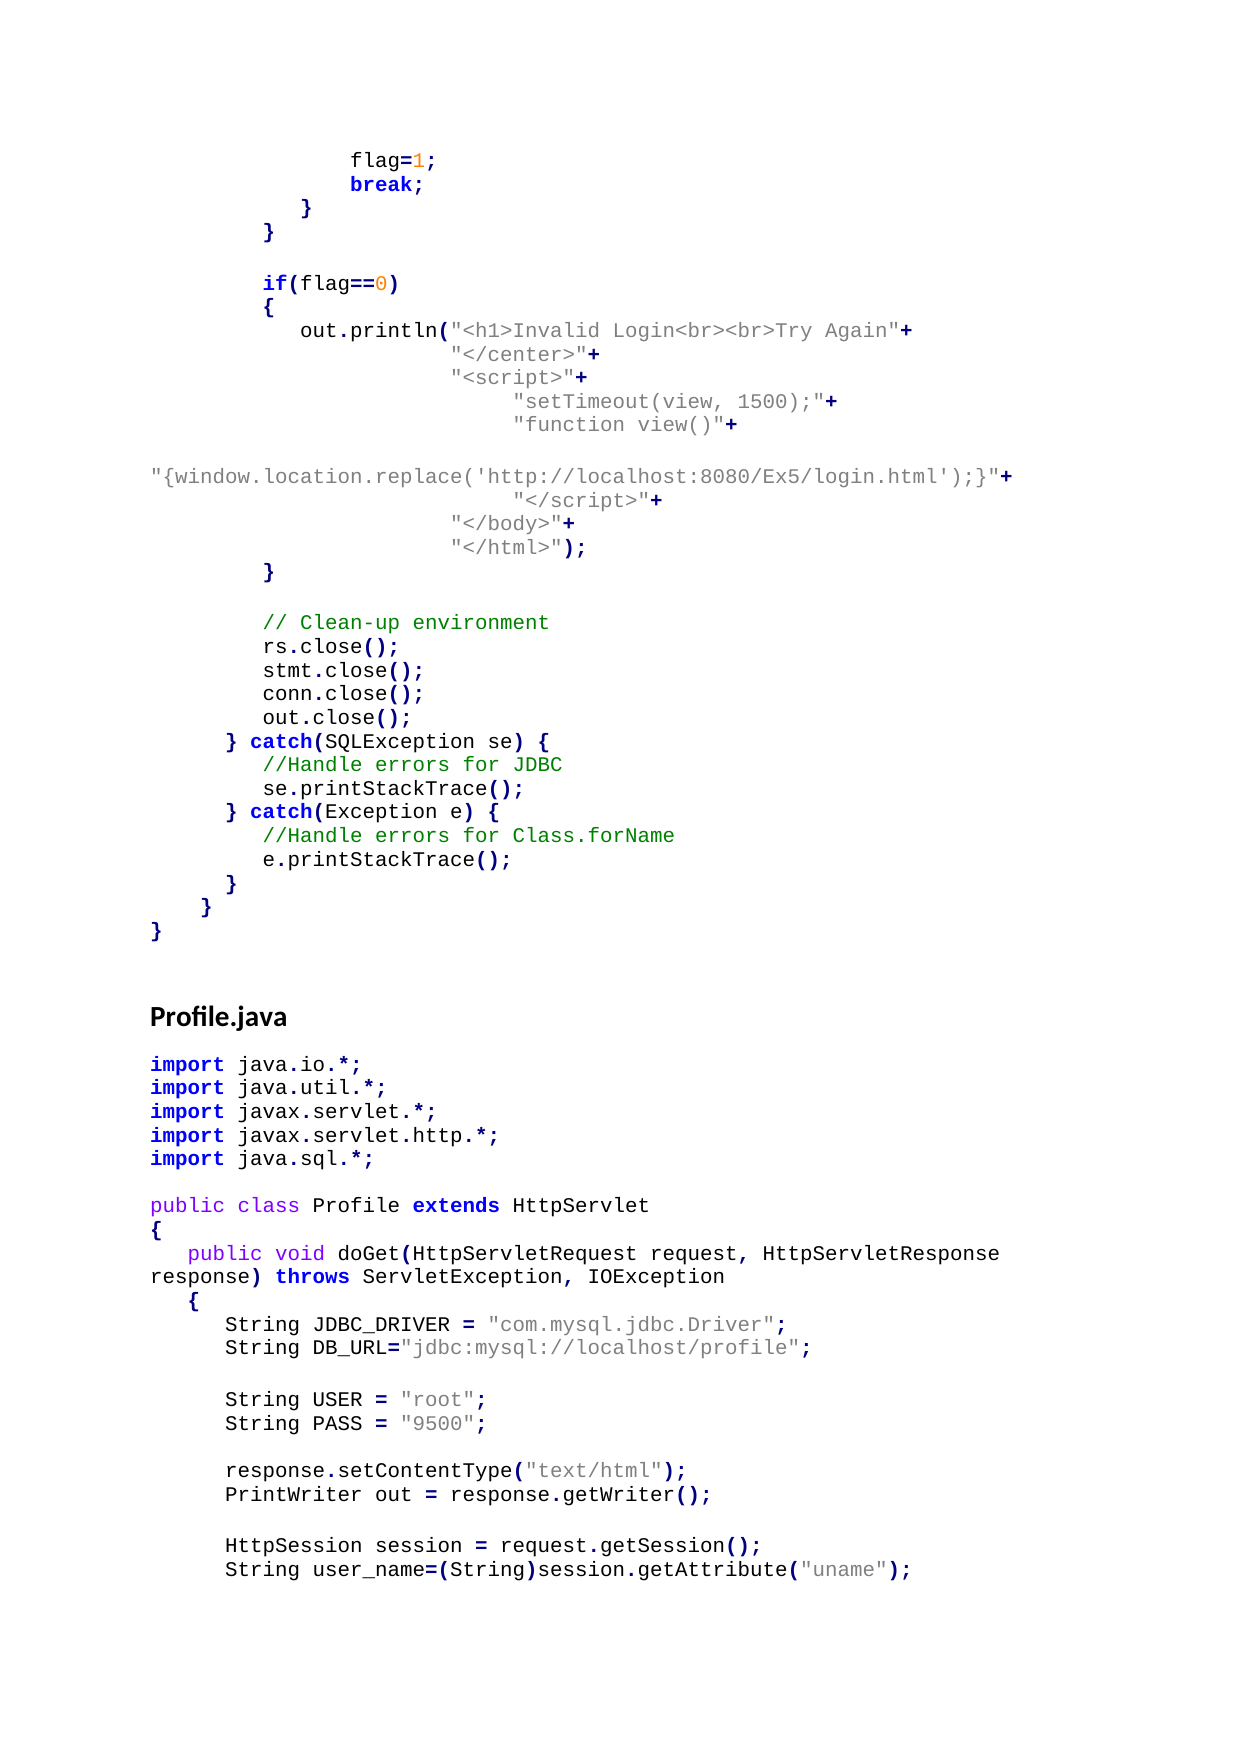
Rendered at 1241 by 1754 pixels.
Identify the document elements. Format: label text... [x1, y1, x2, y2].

text import javax.servlet.http.*; [150, 1124, 1090, 1148]
text } [150, 561, 1090, 584]
text } catch(SQLException se) { [150, 731, 1090, 754]
text } [150, 872, 1090, 896]
text String JDBC_DRIVER = "com.mysql.jdbc.Driver"; [150, 1314, 1090, 1337]
text "</script>"+ [150, 490, 1090, 513]
text //Handle errors for JDBC [150, 754, 1090, 778]
text //Handle errors for Class.forName [150, 825, 1090, 849]
text public class Profile extends HttpServlet [150, 1196, 1090, 1219]
text rs.close(); [150, 636, 1090, 660]
text "</body>"+ [150, 513, 1090, 537]
text "setTimeout(view, 1500);"+ [150, 391, 1090, 414]
text } [150, 896, 1090, 920]
text } [150, 920, 1090, 943]
text import java.io.*; [150, 1054, 1090, 1077]
text e.printStackTrace(); [150, 849, 1090, 872]
text } [150, 197, 1090, 221]
text import java.util.*; [150, 1077, 1090, 1101]
text break; [150, 174, 1090, 197]
text conn.close(); [150, 683, 1090, 707]
text flag=1; [150, 150, 1090, 174]
text if(flag==0) [150, 273, 1090, 296]
text } catch(Exception e) { [150, 802, 1090, 825]
text response.setContentType("text/html"); [150, 1460, 1090, 1484]
text import javax.servlet.*; [150, 1101, 1090, 1124]
text "</html>"); [150, 537, 1090, 561]
text String DB_URL="jdbc:mysql://localhost/profile"; [150, 1337, 1090, 1361]
text Profile.java [150, 998, 1090, 1034]
text { [150, 296, 1090, 320]
text { [150, 1290, 1090, 1314]
text "</center>"+ [150, 343, 1090, 367]
text out.println("<h1>Invalid Login<br><br>Try Again"+ [150, 320, 1090, 343]
text // Clean-up environment [150, 612, 1090, 636]
text "<script>"+ [150, 367, 1090, 391]
text out.close(); [150, 707, 1090, 731]
text stmt.close(); [150, 660, 1090, 683]
text HttpSession session = request.getSession(); [150, 1535, 1090, 1559]
text String PASS = "9500"; [150, 1413, 1090, 1436]
text public void doGet(HttpServletRequest request, HttpServletResponse response) throws ServletException, IOException [150, 1243, 1090, 1290]
text } [150, 221, 1090, 244]
text import java.sql.*; [150, 1148, 1090, 1172]
text { [150, 1219, 1090, 1243]
text String USER = "root"; [150, 1389, 1090, 1413]
text PrintWriter out = response.getWriter(); [150, 1484, 1090, 1507]
text String user_name=(String)session.getAttribute("uname"); [150, 1559, 1090, 1583]
text "{window.location.replace('http://localhost:8080/Ex5/login.html');}"+ [150, 438, 1090, 490]
text se.printStackTrace(); [150, 778, 1090, 802]
text "function view()"+ [150, 414, 1090, 438]
